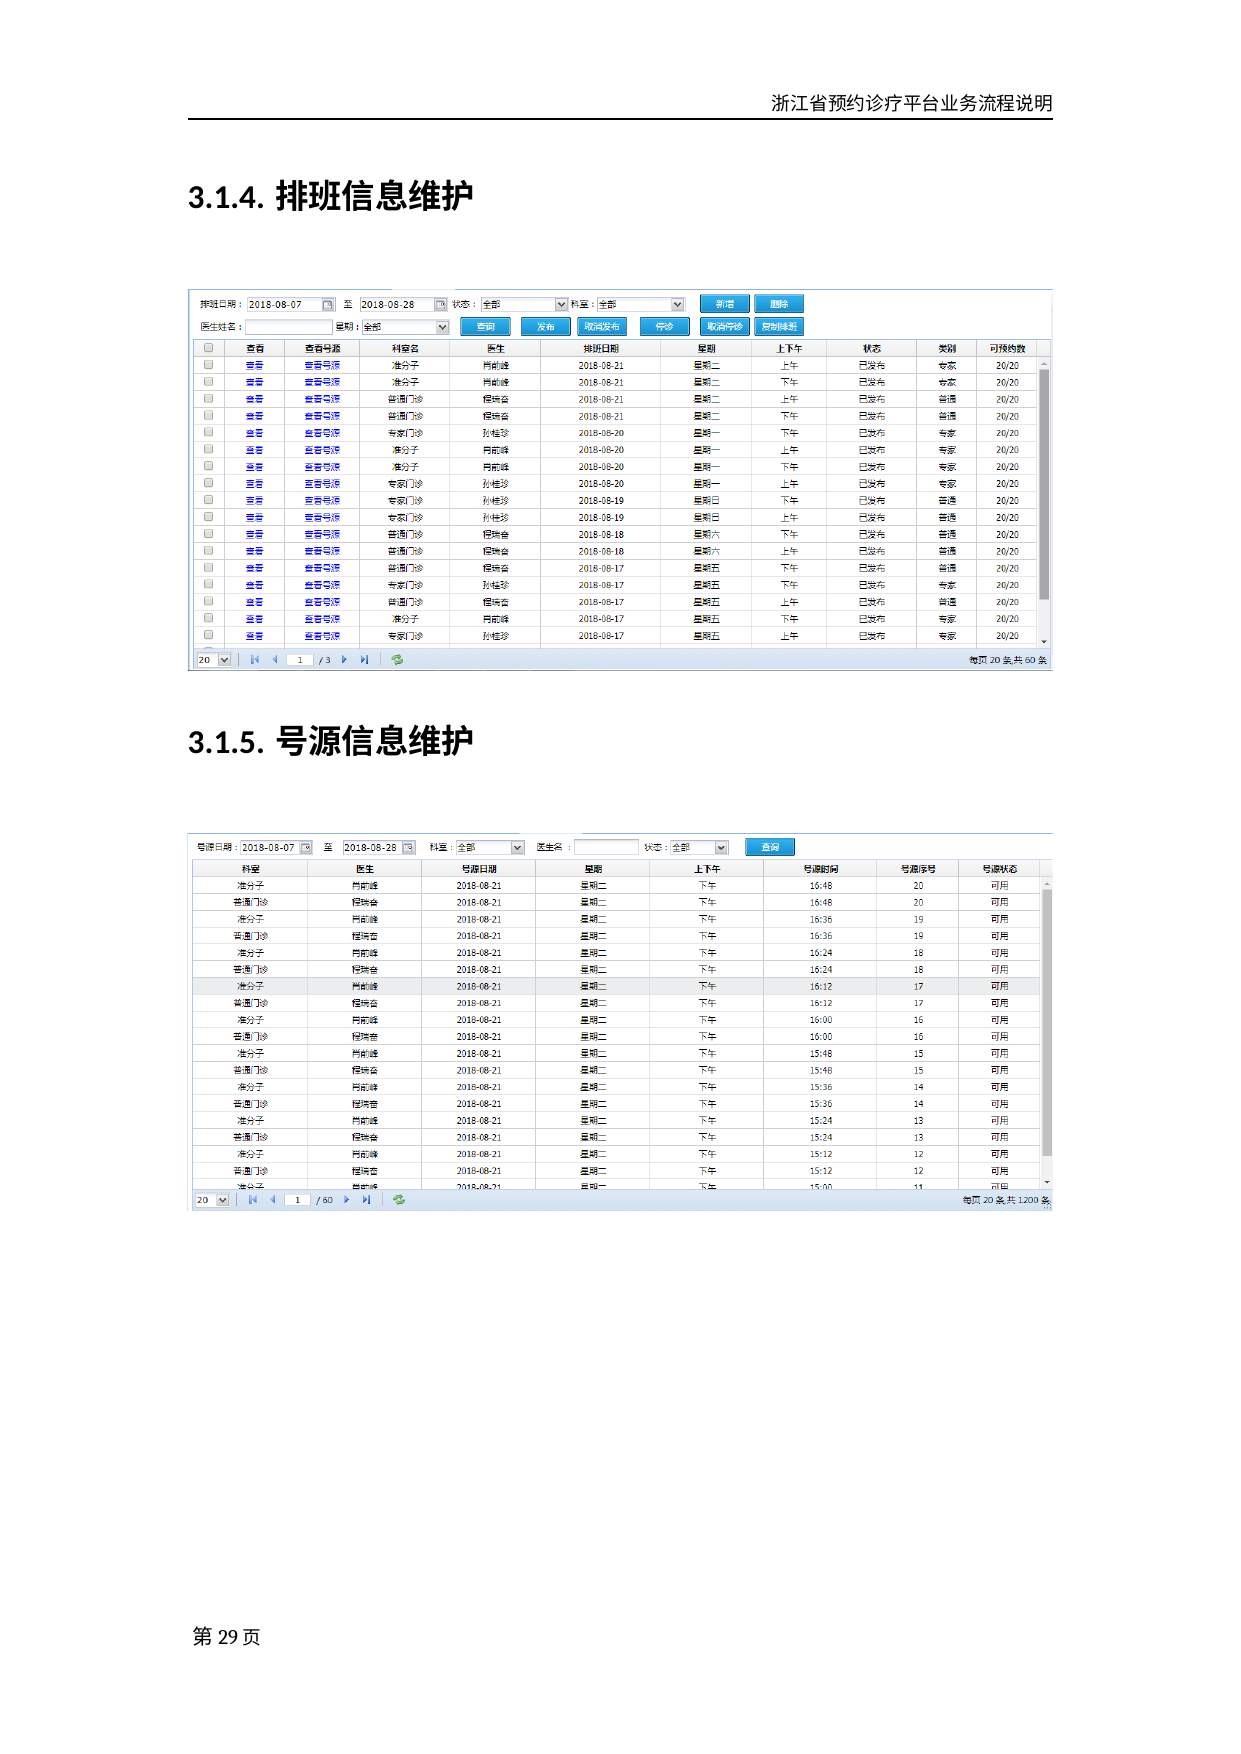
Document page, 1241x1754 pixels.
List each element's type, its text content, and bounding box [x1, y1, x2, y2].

subtitle 排班信息维护 [187, 162, 1053, 227]
subtitle 号源信息维护 [187, 706, 1053, 771]
picture [187, 833, 1053, 1211]
picture [187, 289, 1053, 671]
